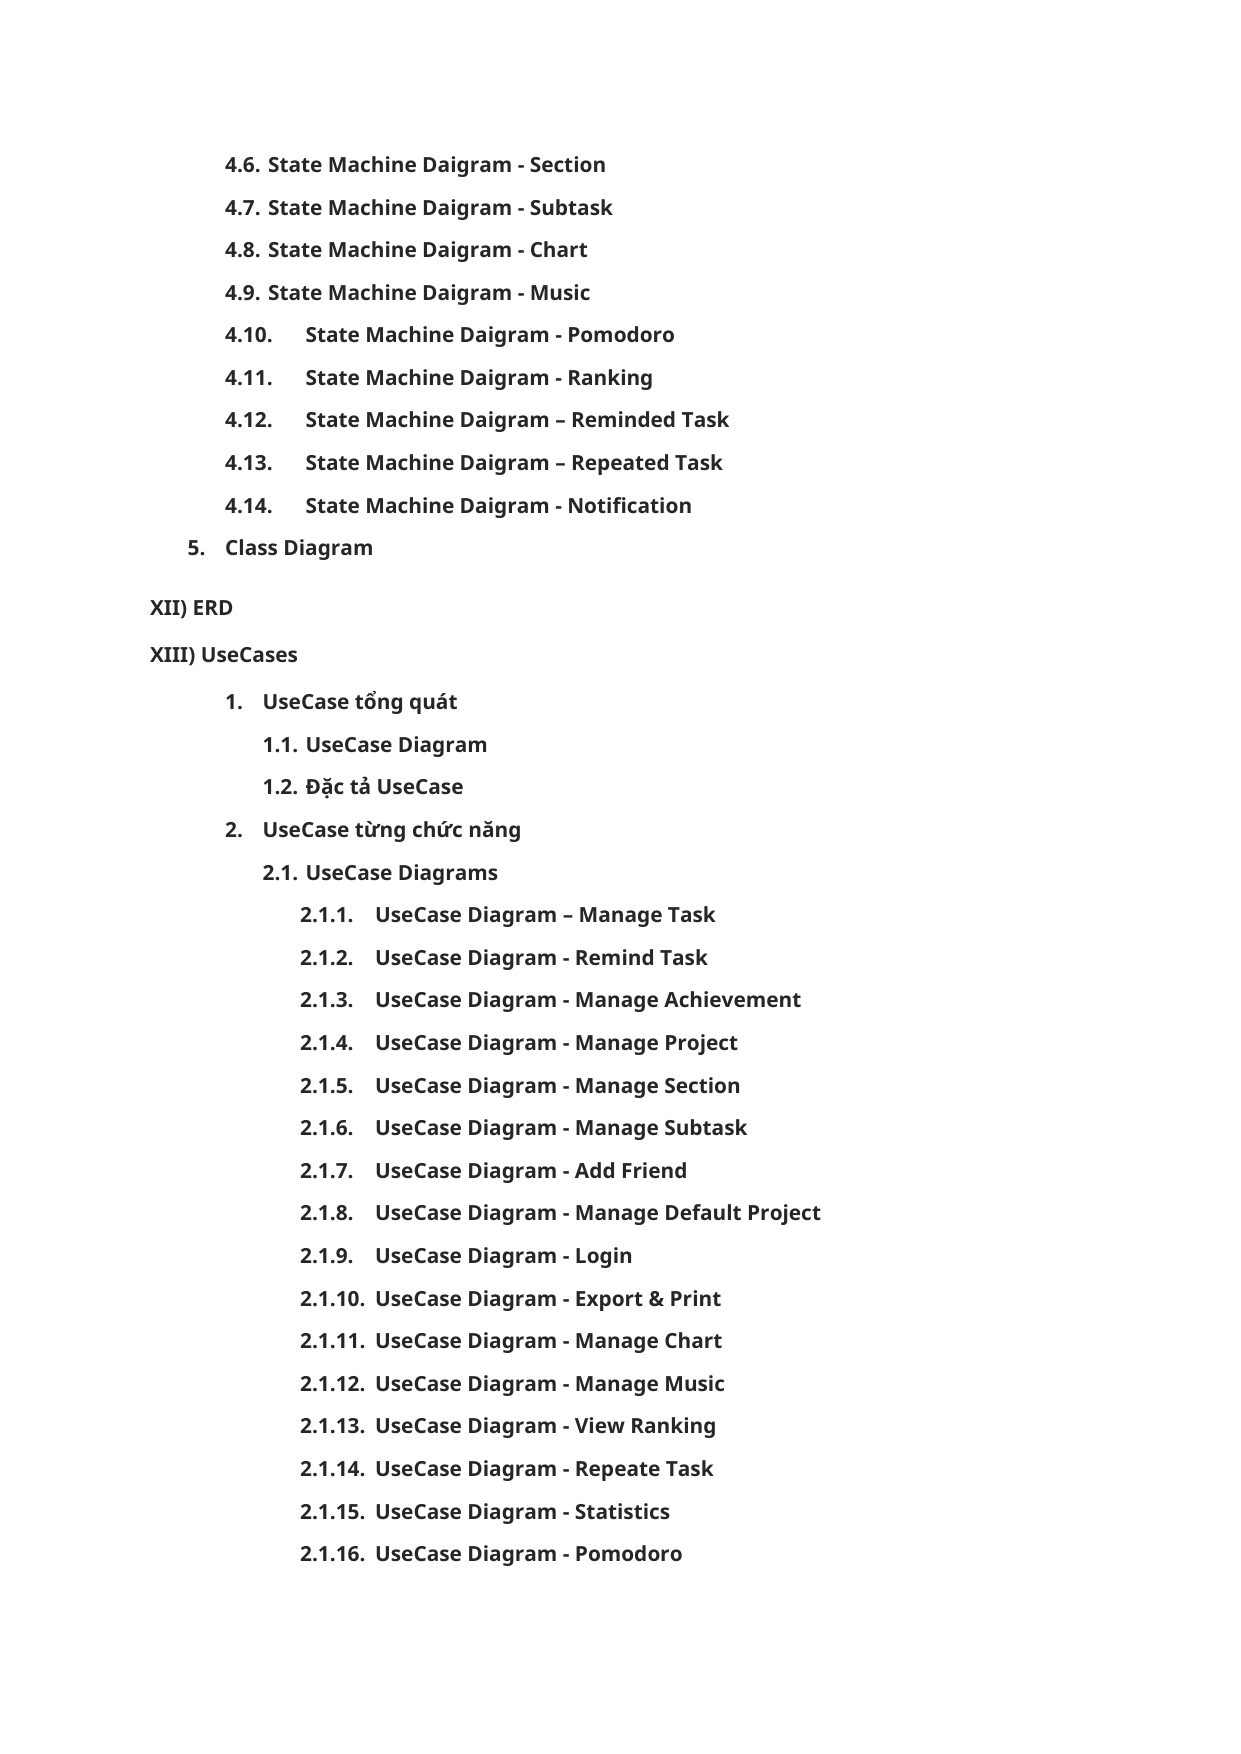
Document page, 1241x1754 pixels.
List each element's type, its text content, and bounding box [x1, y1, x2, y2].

list UseCase Diagram [262, 730, 1090, 758]
list State Machine Daigram - Subtask [225, 193, 1090, 221]
list UseCase Diagram - Repeate Task [300, 1454, 1090, 1483]
list UseCase Diagram - Manage Section [300, 1071, 1090, 1099]
text XIII) UseCases [150, 640, 1090, 668]
list UseCase Diagram - View Ranking [300, 1412, 1090, 1440]
list Class Diagram [187, 533, 1090, 562]
list UseCase Diagram - Manage Subtask [300, 1113, 1090, 1142]
text XII) ERD [150, 593, 1090, 621]
list UseCase Diagram – Manage Task [300, 900, 1090, 929]
list State Machine Daigram - Music [225, 278, 1090, 306]
list UseCase Diagram - Pomodoro [300, 1539, 1090, 1568]
list Đặc tả UseCase [262, 772, 1090, 801]
list State Machine Daigram - Section [225, 150, 1090, 178]
list UseCase Diagram - Manage Chart [300, 1326, 1090, 1355]
list UseCase Diagram - Manage Music [300, 1369, 1090, 1397]
list State Machine Daigram - Ranking [225, 363, 1090, 391]
list State Machine Daigram - Notification [225, 491, 1090, 519]
list UseCase Diagram - Manage Achievement [300, 986, 1090, 1014]
list UseCase Diagrams [262, 858, 1090, 886]
list UseCase Diagram - Statistics [300, 1497, 1090, 1525]
list State Machine Daigram - Pomodoro [225, 320, 1090, 349]
list State Machine Daigram – Reminded Task [225, 406, 1090, 434]
list UseCase từng chức năng [225, 815, 1090, 843]
list State Machine Daigram - Chart [225, 235, 1090, 264]
list UseCase Diagram - Login [300, 1241, 1090, 1269]
list UseCase Diagram - Export & Print [300, 1284, 1090, 1312]
list UseCase Diagram - Manage Project [300, 1028, 1090, 1057]
list UseCase Diagram - Manage Default Project [300, 1198, 1090, 1227]
list UseCase Diagram - Remind Task [300, 943, 1090, 971]
list UseCase Diagram - Add Friend [300, 1156, 1090, 1184]
list State Machine Daigram – Repeated Task [225, 448, 1090, 477]
list UseCase tổng quát [225, 687, 1090, 716]
